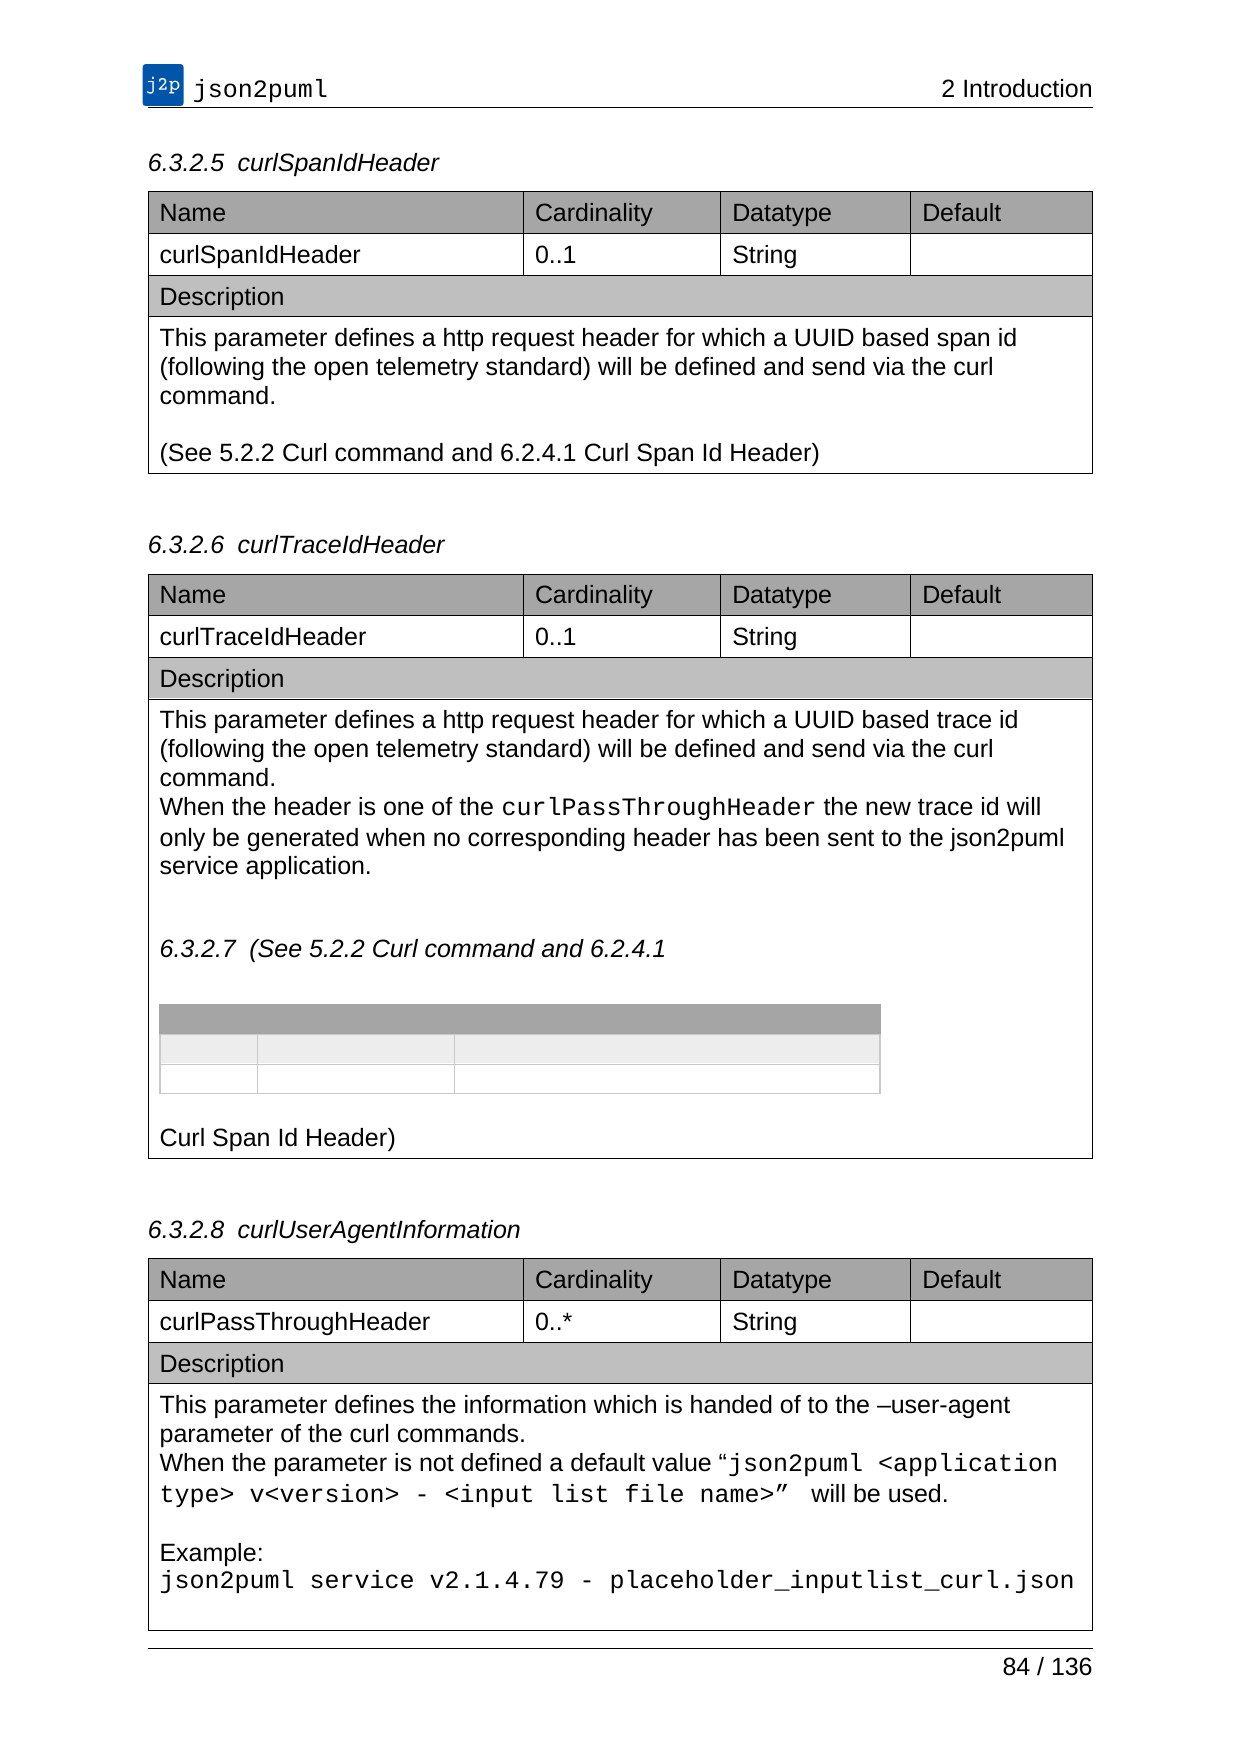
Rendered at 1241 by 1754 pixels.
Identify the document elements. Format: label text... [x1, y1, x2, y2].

table_cell 0..1 [524, 234, 720, 274]
table_header Datatype [721, 192, 910, 233]
table_header Default [911, 1259, 1092, 1300]
table_header Name [149, 575, 523, 615]
table_cell [911, 234, 1092, 274]
table_cell Description [149, 276, 1092, 316]
table_cell curlPassThroughHeader [149, 1301, 523, 1342]
table_cell This parameter defines a http request header for which a UUID based span id (following the open telemetry standard) will be defined and send via the curl command. (See 5.2.2 Curl command and 6.2.4.1 Curl Span Id Header) [149, 317, 1092, 473]
table_cell [911, 1301, 1092, 1342]
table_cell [149, 1384, 1092, 1630]
table_cell curlSpanIdHeader [149, 234, 523, 274]
table_header Cardinality [524, 575, 720, 615]
table_cell [911, 616, 1092, 657]
table_header Name [149, 1259, 523, 1300]
table_header Datatype [721, 575, 910, 615]
table_cell 0..1 [524, 616, 720, 657]
table_cell curlTraceIdHeader [149, 616, 523, 657]
table_cell This parameter defines a http request header for which a UUID based trace id (following the open telemetry standard) will be defined and send via the curl command. When the header is one of the curlPassThroughHeader the new trace id will only be generated when no corresponding header has been sent to the json2puml service application. (See 5.2.2 Curl command and 6.2.4.1 Curl Span Id Header The variable defines the request header variable sends with a unique span id. When this variable is defined a UUID based values is generated and added as response header. Curl Trace Id Header) [149, 700, 1092, 1158]
subtitle curlUserAgentInformation [148, 1215, 1093, 1243]
table_header Name [149, 192, 523, 233]
table_cell String [721, 234, 910, 274]
table_cell Description [149, 658, 1092, 698]
picture [142, 64, 184, 106]
table_cell String [721, 616, 910, 657]
table_header Default [911, 192, 1092, 233]
table_header Cardinality [524, 1259, 720, 1300]
table_cell 0..* [524, 1301, 720, 1342]
table_header Default [911, 575, 1092, 615]
table_cell String [721, 1301, 910, 1342]
subtitle curlTraceIdHeader [148, 530, 1093, 559]
table_header Cardinality [524, 192, 720, 233]
table_header Datatype [721, 1259, 910, 1300]
table_cell Description [149, 1343, 1092, 1383]
subtitle curlSpanIdHeader [148, 148, 1093, 176]
